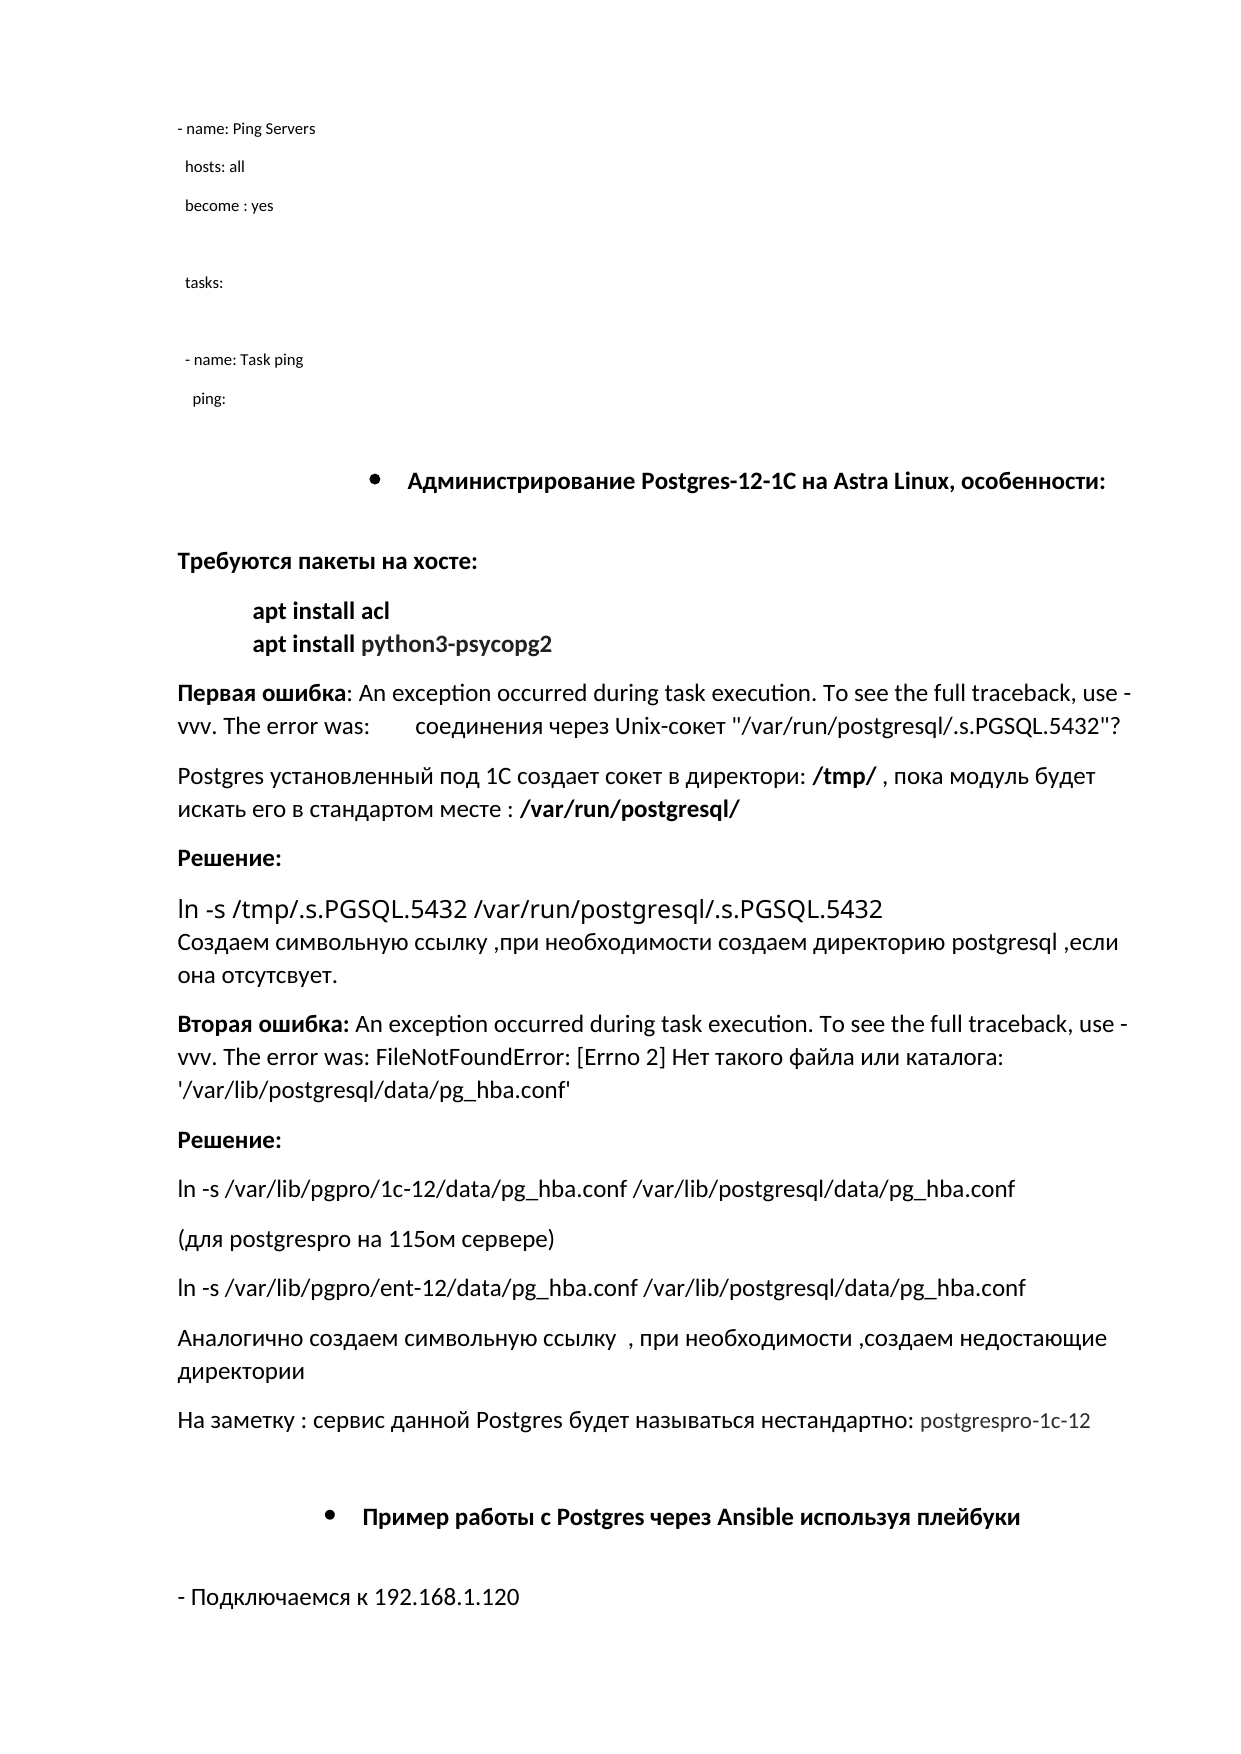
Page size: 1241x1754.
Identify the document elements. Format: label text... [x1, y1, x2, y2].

text Вторая ошибка: An exception occurred during task execution. To see the full traceback, use -vvv. The error was: FileNotFoundError: [Errno 2] Нет такого файла или каталога: '/var/lib/postgresql/data/pg_hba.conf' [177, 1008, 1152, 1105]
text На заметку : сервис данной Postgres будет называться нестандартно: postgrespro-1c-12 [177, 1405, 1152, 1435]
text Решение: [177, 1124, 1152, 1154]
list Пример работы с Postgres через Ansible используя плейбуки [325, 1501, 1152, 1532]
text Аналогично создаем символьную ссылку , при необходимости ,создаем недостающие директории [177, 1322, 1152, 1386]
text - name: Task ping [177, 349, 1152, 370]
text Первая ошибка: An exception occurred during task execution. To see the full traceback, use -vvv. The error was: соединения через Unix-сокет "/var/run/postgresql/.s.PGSQL.5432"? [177, 677, 1152, 741]
text - name: Ping Servers [177, 118, 1152, 138]
text Создаем символьную ссылку ,при необходимости создаем директорию postgresql ,если она отсутсвует. [177, 926, 1152, 989]
text ln -s /var/lib/pgpro/1c-12/data/pg_hba.conf /var/lib/postgresql/data/pg_hba.conf [177, 1173, 1152, 1204]
text Решение: [177, 842, 1152, 873]
text tasks: [177, 272, 1152, 293]
list apt install python3-psycopg2 [252, 628, 1152, 658]
text hosts: all [177, 157, 1152, 177]
text (для postgrespro на 115ом сервере) [177, 1223, 1152, 1253]
text become : yes [177, 195, 1152, 216]
list Администрирование Postgres-12-1C на Astra Linux, особенности: [325, 465, 1152, 496]
text ping: [177, 388, 1152, 408]
text Postgres установленный под 1С создает сокет в директори: /tmp/ , пока модуль будет искать его в стандартом месте : /var/run/postgresql/ [177, 760, 1152, 823]
list apt install acl [252, 595, 1152, 625]
text ln -s /var/lib/pgpro/ent-12/data/pg_hba.conf /var/lib/postgresql/data/pg_hba.conf [177, 1273, 1152, 1303]
text Требуются пакеты на хосте: [177, 545, 1152, 576]
text - Подключаемся к 192.168.1.120 [177, 1581, 1152, 1612]
text ln -s /tmp/.s.PGSQL.5432 /var/run/postgresql/.s.PGSQL.5432 [177, 892, 1152, 926]
